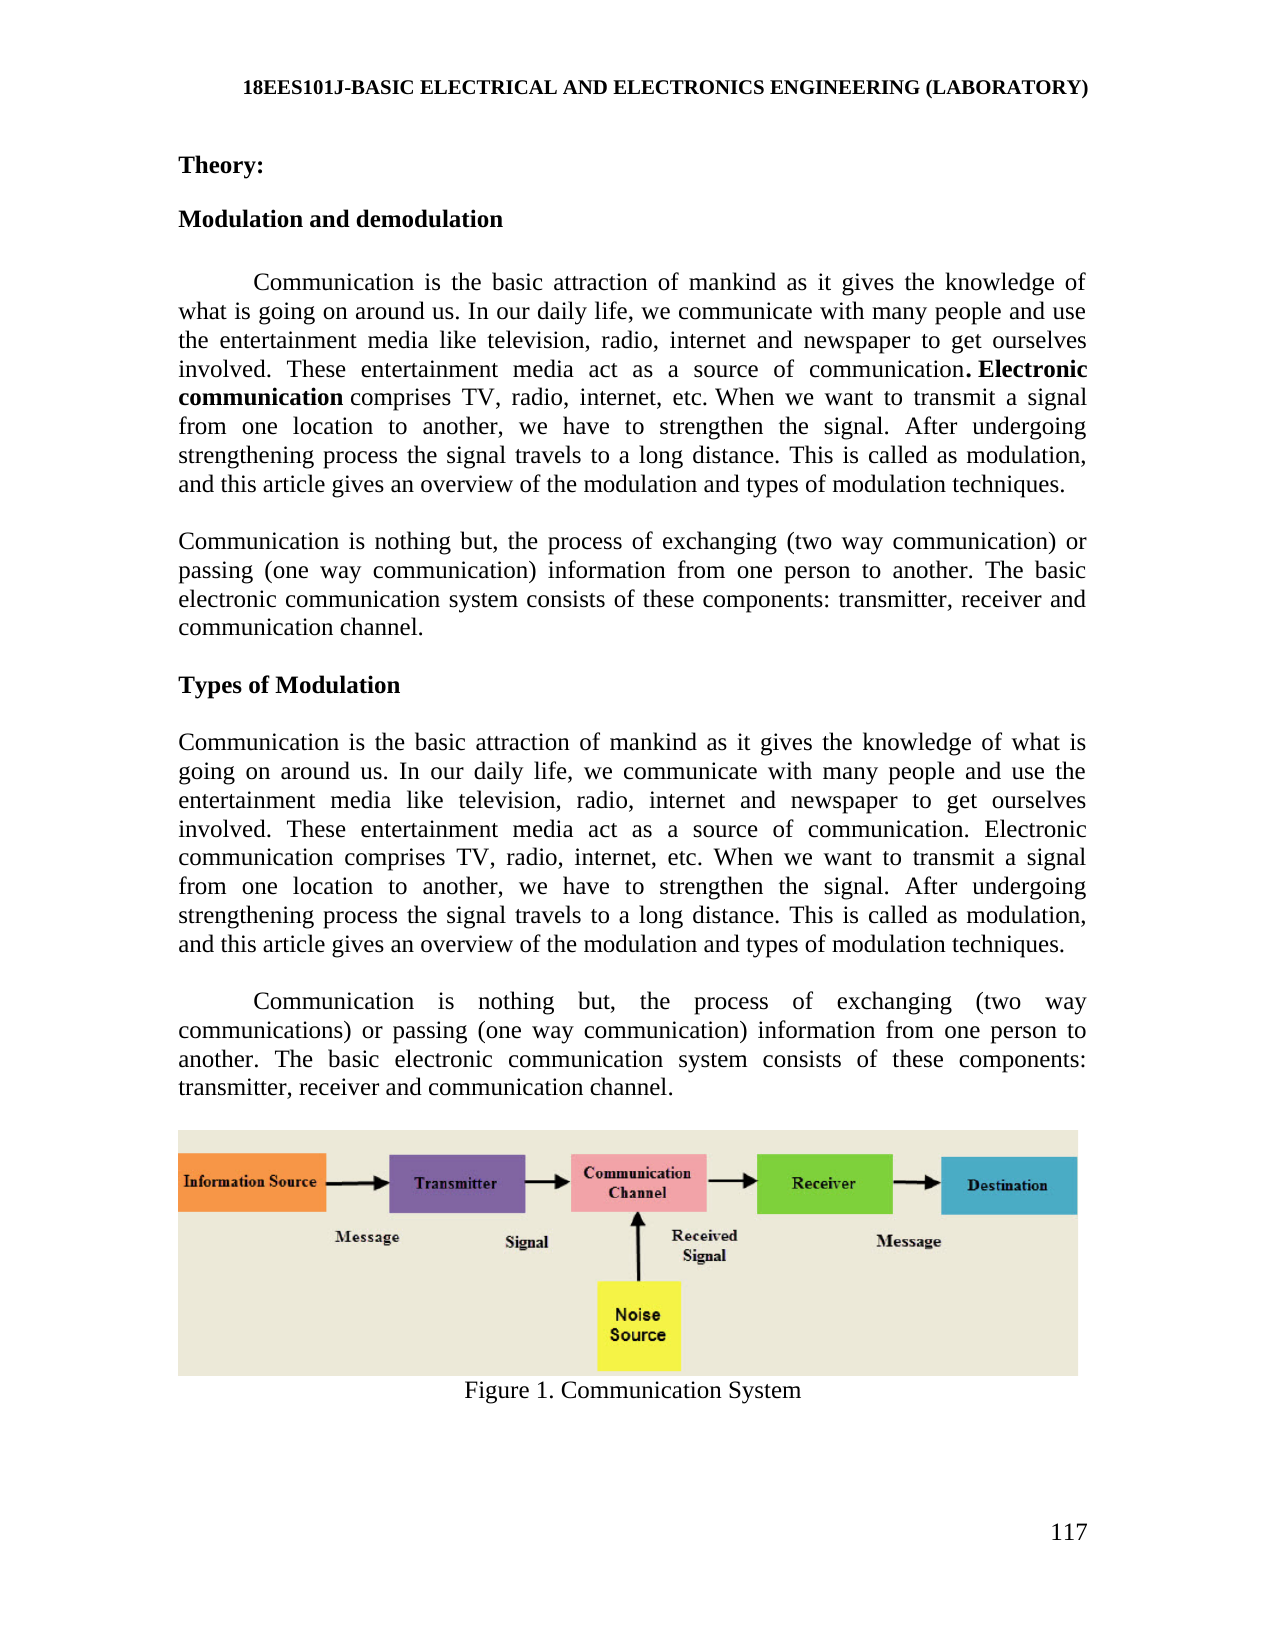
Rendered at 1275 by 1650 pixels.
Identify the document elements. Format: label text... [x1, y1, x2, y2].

text Communication is nothing but, the process of exchanging (two way communications) or passing (one way communication) information from one person to another. The basic electronic communication system consists of these components: transmitter, receiver and communication channel. [178, 986, 1087, 1101]
text Figure 1. Communication System [178, 1375, 1087, 1404]
text Communication is nothing but, the process of exchanging (two way communication) or passing (one way communication) information from one person to another. The basic electronic communication system consists of these components: transmitter, receiver and communication channel. [178, 526, 1087, 641]
subtitle Theory: [178, 150, 1087, 179]
text Communication is the basic attraction of mankind as it gives the knowledge of what is going on around us. In our daily life, we communicate with many people and use the entertainment media like television, radio, internet and newspaper to get ourselves involved. These entertainment media act as a source of communication. Electronic communication comprises TV, radio, internet, etc. When we want to transmit a signal from one location to another, we have to strengthen the signal. After undergoing strengthening process the signal travels to a long distance. This is called as modulation, and this article gives an overview of the modulation and types of modulation techniques. [178, 727, 1087, 957]
picture [178, 1130, 1079, 1376]
subtitle Modulation and demodulation [178, 204, 1087, 232]
text Types of Modulation [178, 670, 1087, 699]
text Communication is the basic attraction of mankind as it gives the knowledge of what is going on around us. In our daily life, we communicate with many people and use the entertainment media like television, radio, internet and newspaper to get ourselves involved. These entertainment media act as a source of communication. Electronic communication comprises TV, radio, internet, etc. When we want to transmit a signal from one location to another, we have to strengthen the signal. After undergoing strengthening process the signal travels to a long distance. This is called as modulation, and this article gives an overview of the modulation and types of modulation techniques. [178, 267, 1087, 497]
